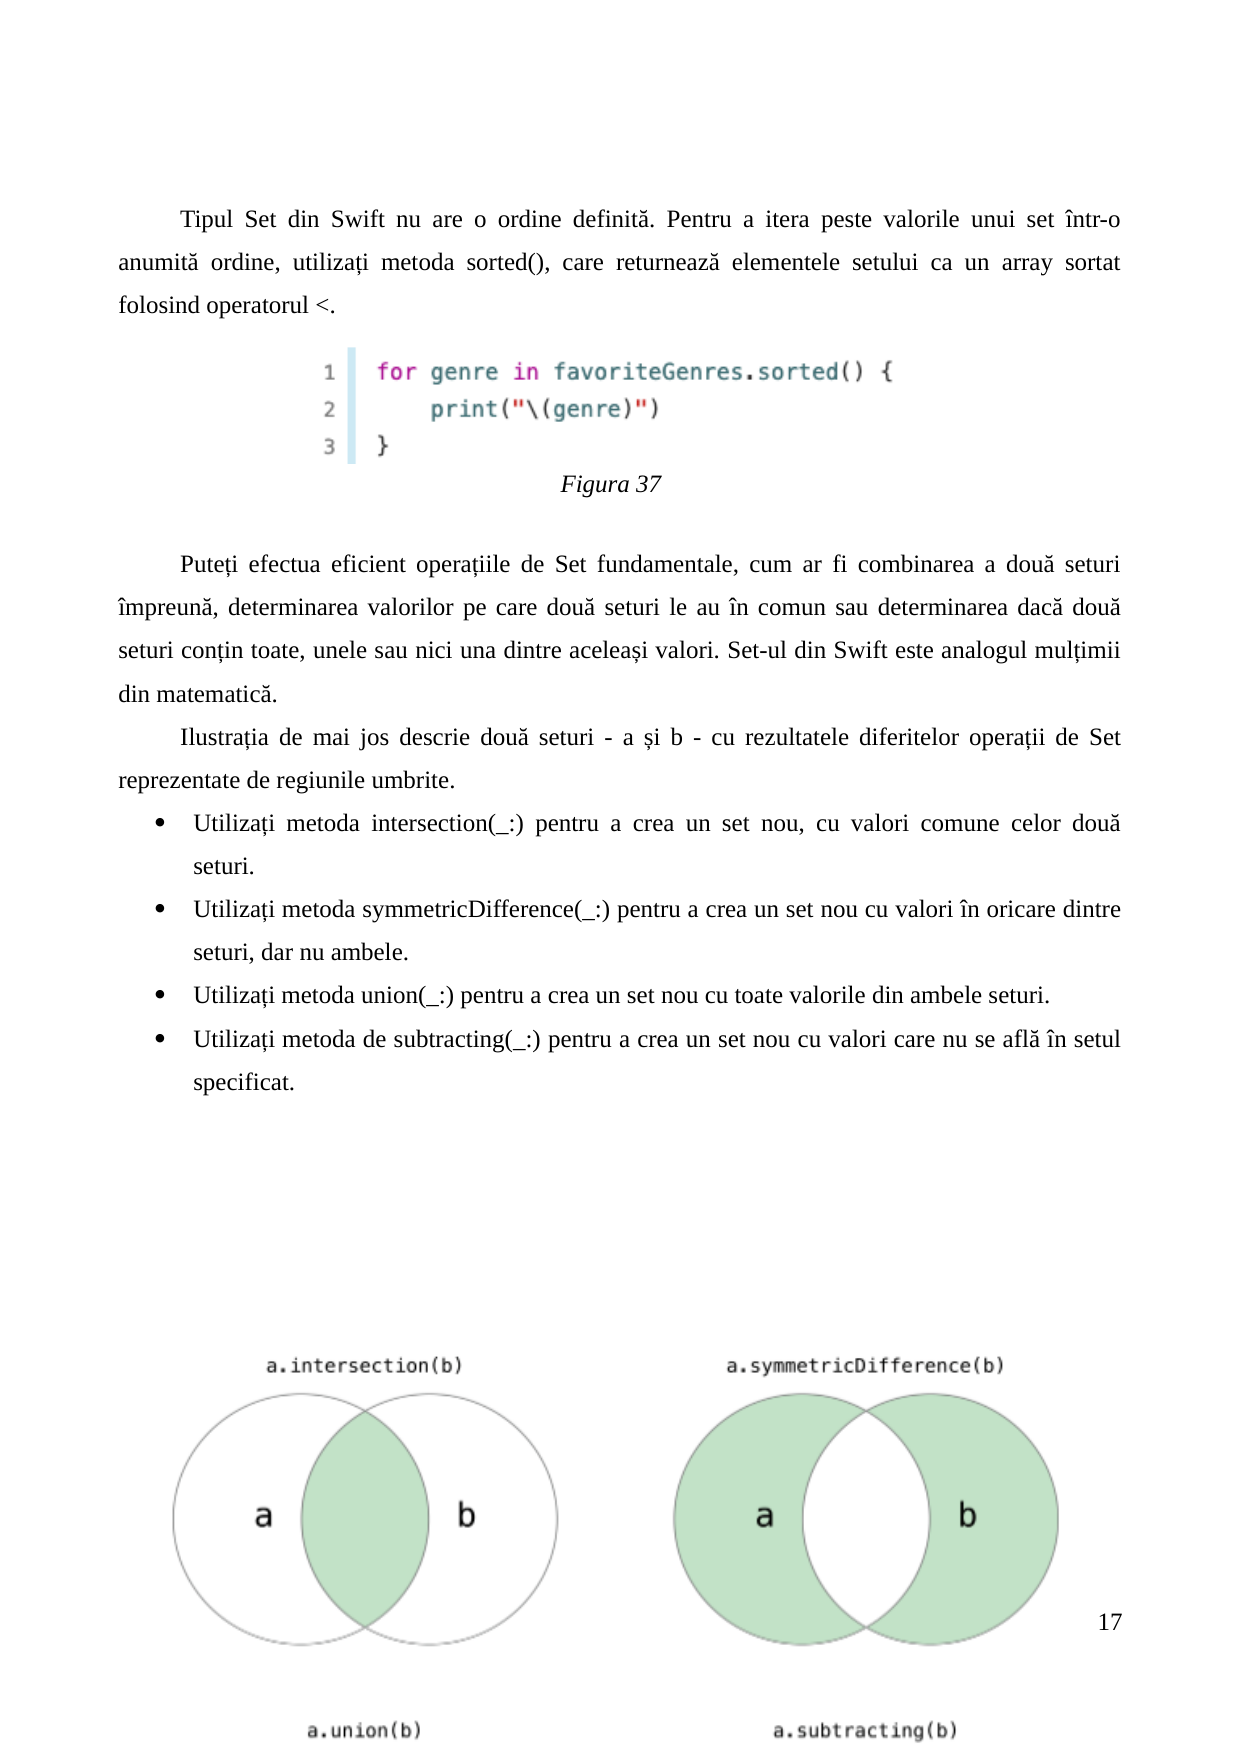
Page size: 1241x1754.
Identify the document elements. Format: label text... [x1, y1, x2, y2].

text Tipul Set din Swift nu are o ordine definită. Pentru a itera peste valorile unui set într-o anumită ordine, utilizați metoda sorted(), care returnează elementele setului ca un array sortat folosind operatorul <. [118, 204, 1122, 319]
picture [314, 346, 907, 464]
list Utilizați metoda symmetricDifference(_:) pentru a crea un set nou cu valori în oricare dintre seturi, dar nu ambele. [156, 894, 1122, 966]
list Utilizați metoda union(_:) pentru a crea un set nou cu toate valorile din ambele seturi. [156, 981, 1122, 1009]
list Utilizați metoda intersection(_:) pentru a crea un set nou, cu valori comune celor două seturi. [156, 808, 1122, 880]
text Ilustrația de mai jos descrie două seturi - a și b - cu rezultatele diferitelor operații de Set reprezentate de regiunile umbrite. [118, 722, 1122, 794]
list Utilizați metoda de subtracting(_:) pentru a crea un set nou cu valori care nu se află în setul specificat. [156, 1024, 1122, 1096]
picture [160, 1338, 1080, 1754]
text Puteți efectua eficient operațiile de Set fundamentale, cum ar fi combinarea a două seturi împreună, determinarea valorilor pe care două seturi le au în comun sau determinarea dacă două seturi conțin toate, unele sau nici una dintre aceleași valori. Set-ul din Swift este analogul mulțimii din matematică. [118, 549, 1122, 707]
